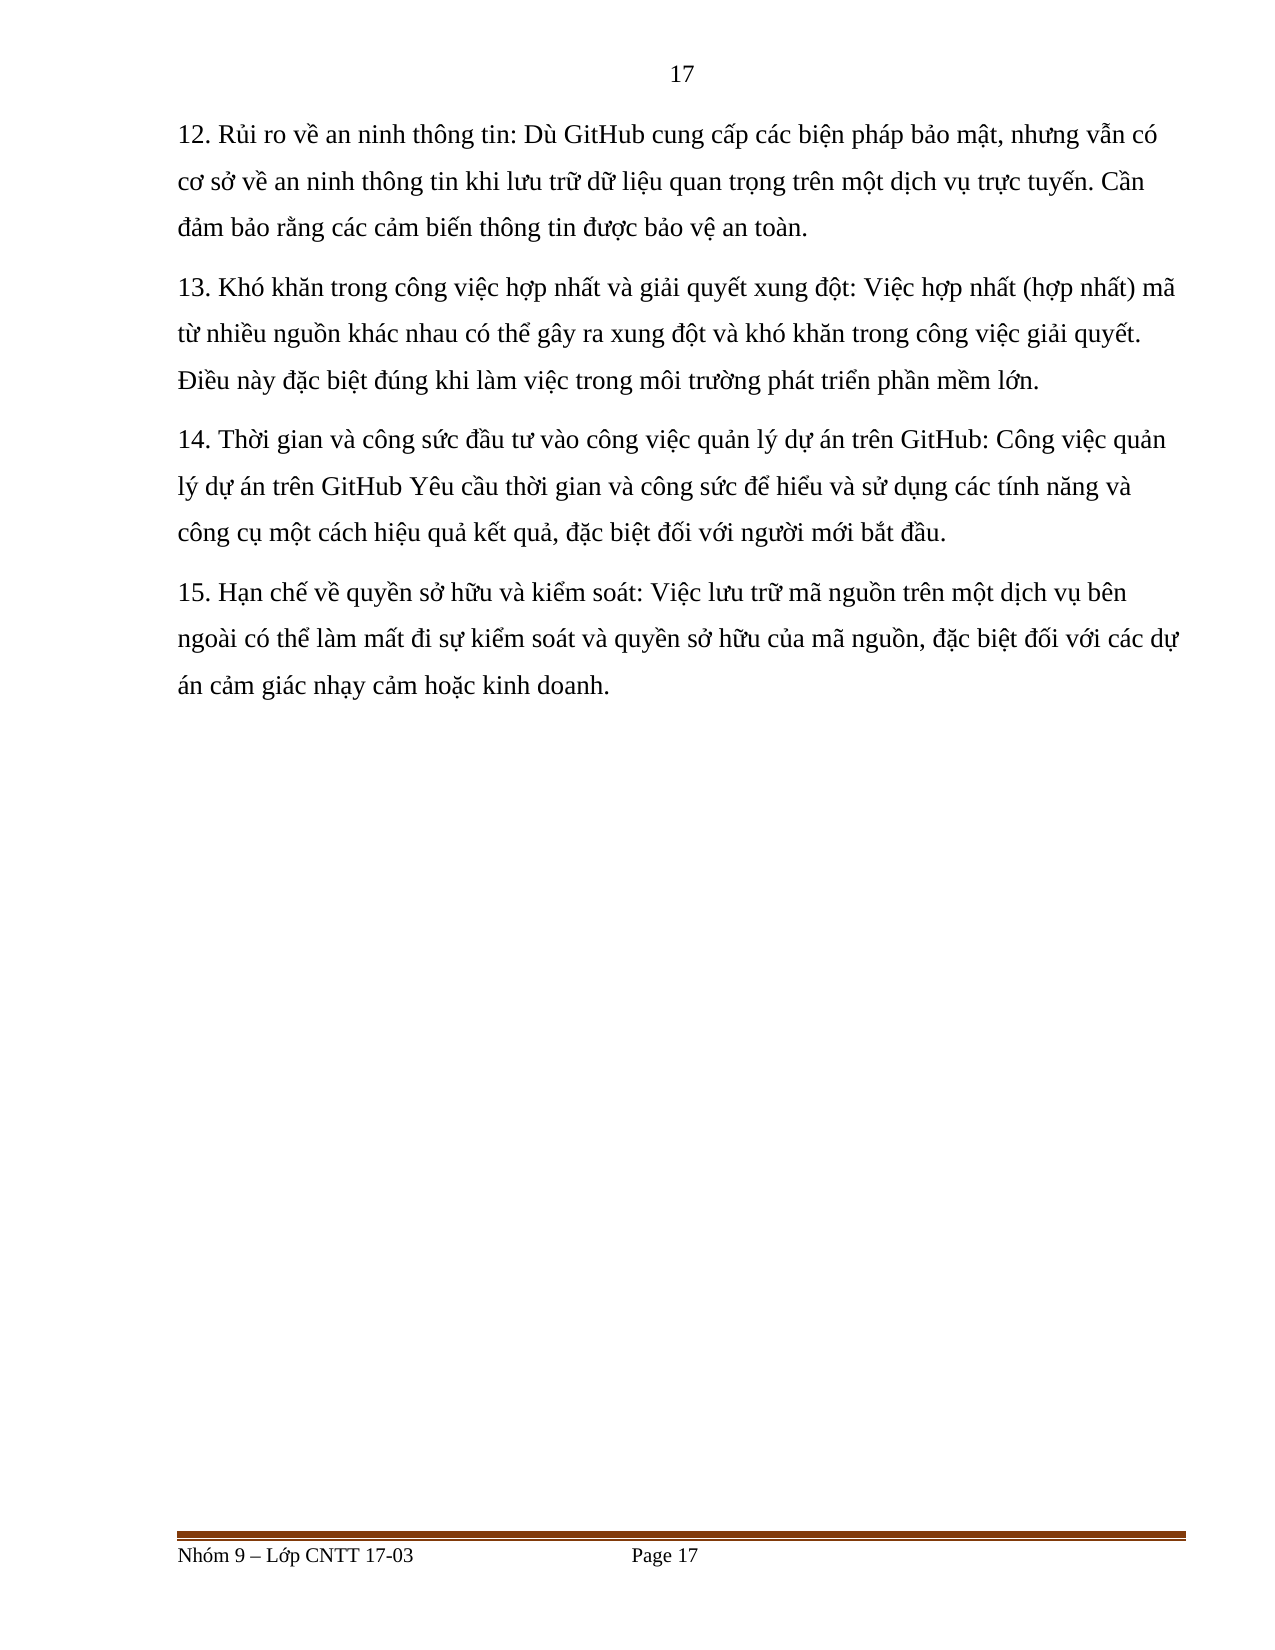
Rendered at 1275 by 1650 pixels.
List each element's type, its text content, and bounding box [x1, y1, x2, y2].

text 15. Hạn chế về quyền sở hữu và kiểm soát: Việc lưu trữ mã nguồn trên một dịch vụ bên ngoài có thể làm mất đi sự kiểm soát và quyền sở hữu của mã nguồn, đặc biệt đối với các dự án cảm giác nhạy cảm hoặc kinh doanh. [177, 576, 1186, 700]
text 13. Khó khăn trong công việc hợp nhất và giải quyết xung đột: Việc hợp nhất (hợp nhất) mã từ nhiều nguồn khác nhau có thể gây ra xung đột và khó khăn trong công việc giải quyết. Điều này đặc biệt đúng khi làm việc trong môi trường phát triển phần mềm lớn. [177, 271, 1186, 395]
text 12. Rủi ro về an ninh thông tin: Dù GitHub cung cấp các biện pháp bảo mật, nhưng vẫn có cơ sở về an ninh thông tin khi lưu trữ dữ liệu quan trọng trên một dịch vụ trực tuyến. Cần đảm bảo rằng các cảm biến thông tin được bảo vệ an toàn. [177, 118, 1186, 243]
text 14. Thời gian và công sức đầu tư vào công việc quản lý dự án trên GitHub: Công việc quản lý dự án trên GitHub Yêu cầu thời gian và công sức để hiểu và sử dụng các tính năng và công cụ một cách hiệu quả kết quả, đặc biệt đối với người mới bắt đầu. [177, 423, 1186, 548]
